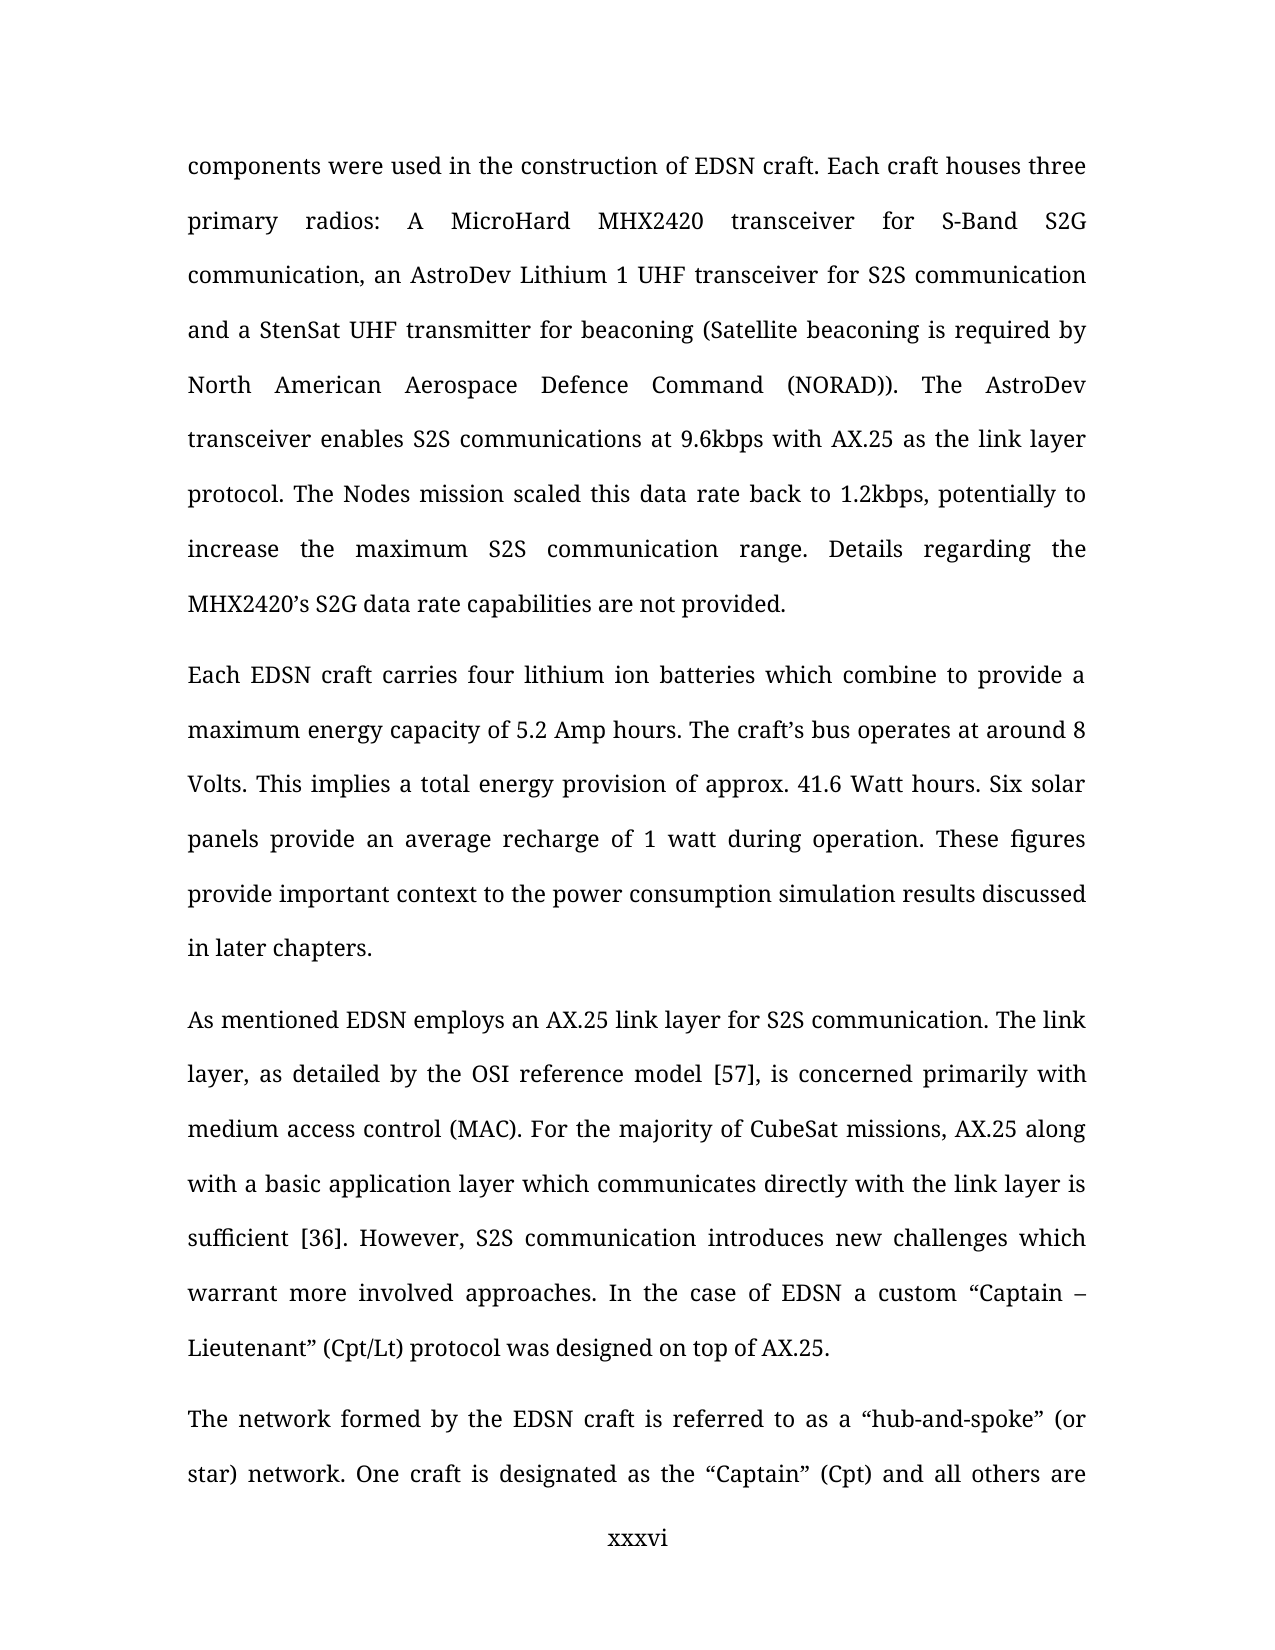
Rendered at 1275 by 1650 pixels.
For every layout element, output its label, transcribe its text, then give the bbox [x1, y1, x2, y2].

text As mentioned EDSN employs an AX.25 link layer for S2S communication. The link layer, as detailed by the OSI reference model [57], is concerned primarily with medium access control (MAC). For the majority of CubeSat missions, AX.25 along with a basic application layer which communicates directly with the link layer is sufficient [36]. However, S2S communication introduces new challenges which warrant more involved approaches. In the case of EDSN a custom “Captain – Lieutenant” (Cpt/Lt) protocol was designed on top of AX.25. [187, 1004, 1087, 1363]
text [187, 150, 1087, 619]
text Each EDSN craft carries four lithium ion batteries which combine to provide a maximum energy capacity of 5.2 Amp hours. The craft’s bus operates at around 8 Volts. This implies a total energy provision of approx. 41.6 Watt hours. Six solar panels provide an average recharge of 1 watt during operation. These figures provide important context to the power consumption simulation results discussed in later chapters. [187, 659, 1087, 963]
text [187, 1403, 1087, 1489]
